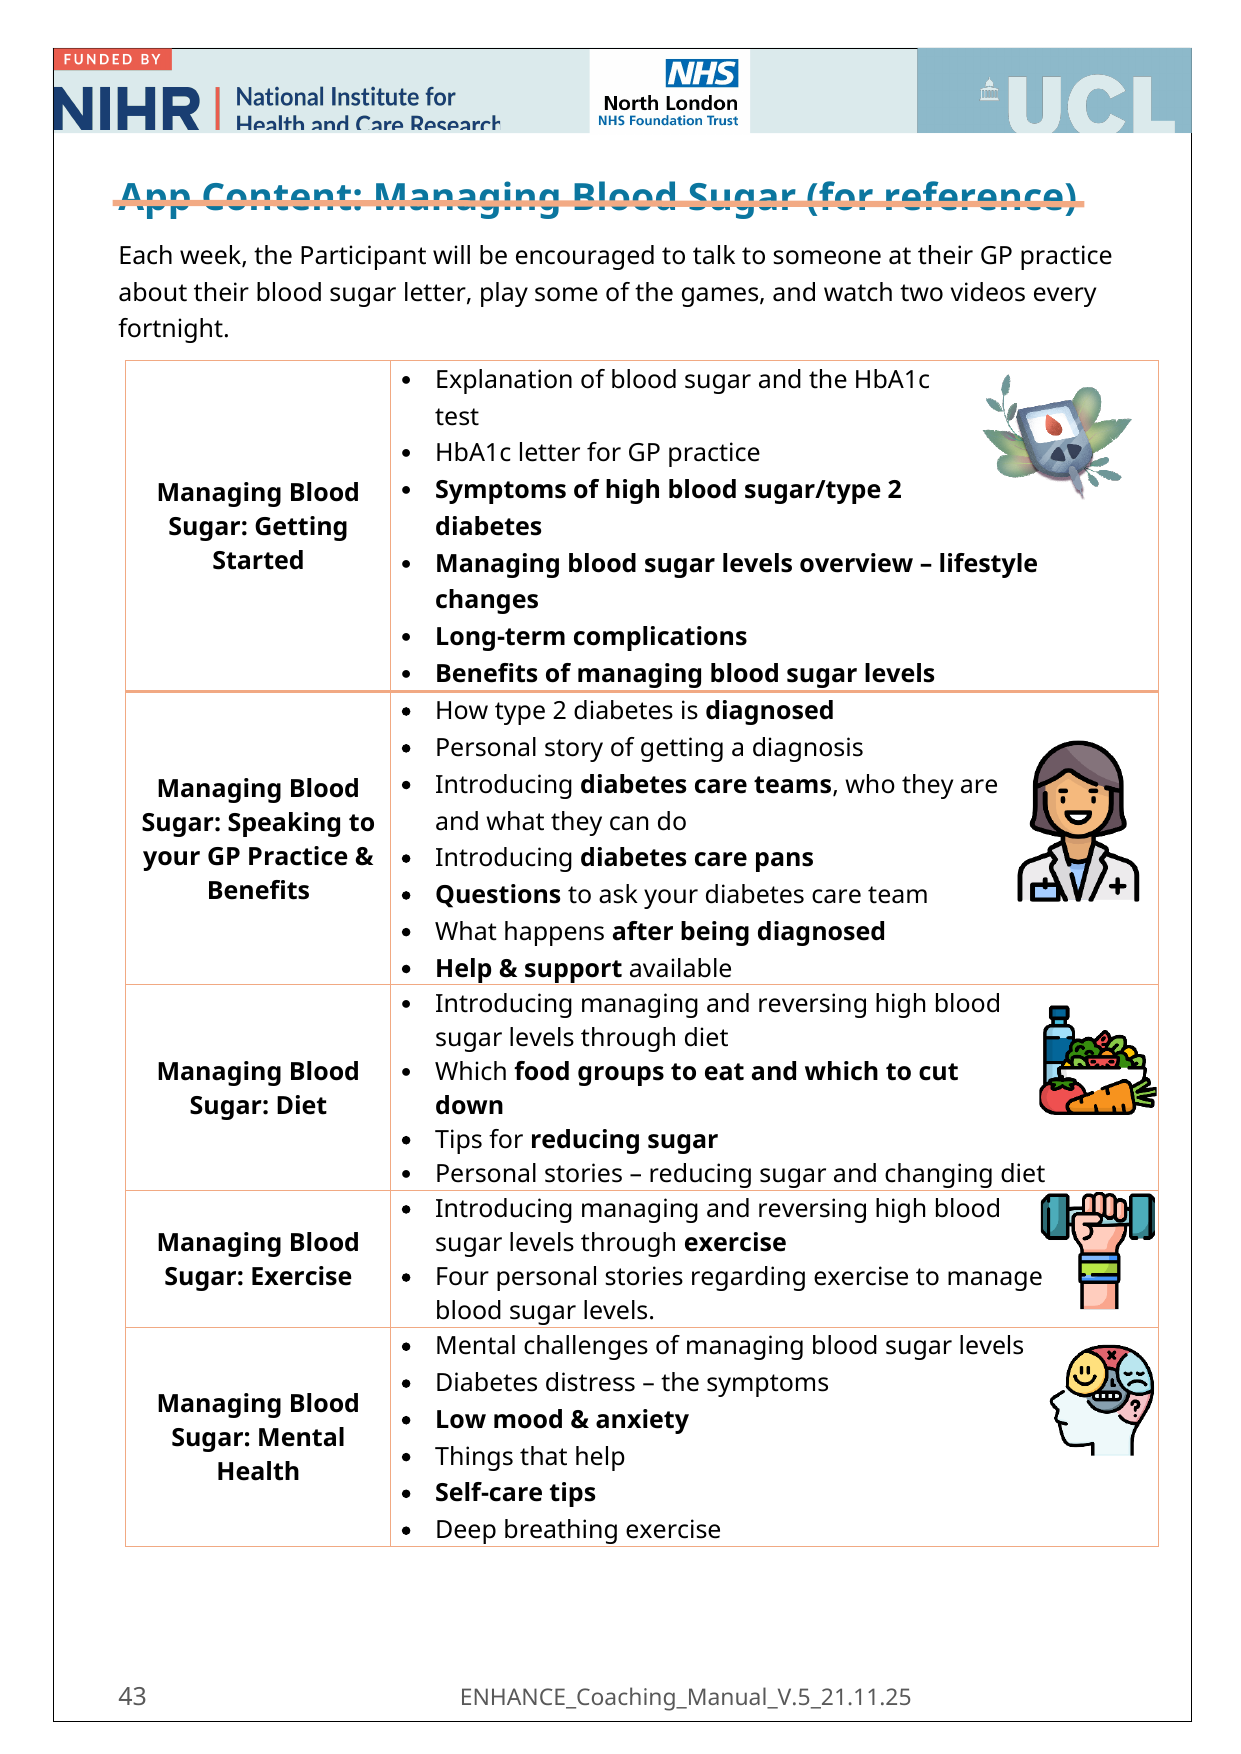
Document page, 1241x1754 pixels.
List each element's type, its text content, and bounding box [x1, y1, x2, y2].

picture [1045, 1344, 1154, 1454]
table_cell Introducing managing and reversing high blood sugar levels through exercise Four personal stories regarding exercise to manage blood sugar levels. [391, 1191, 1158, 1327]
picture [1037, 999, 1157, 1118]
picture [1039, 1192, 1155, 1308]
picture [589, 49, 750, 135]
table_cell How type 2 diabetes is diagnosed Personal story of getting a diagnosis Introducing diabetes care teams, who they are and what they can do Introducing diabetes care pans Questions to ask your diabetes care team What happens after being diagnosed Help & support available [391, 693, 1158, 984]
picture [53, 48, 501, 130]
picture [977, 367, 1141, 506]
table_cell Managing Blood Sugar: Speaking to your GP Practice & Benefits [126, 693, 390, 984]
text Each week, the Participant will be encouraged to talk to someone at their GP practice about their blood sugar letter, play some of the games, and watch two videos every fortnight. [118, 238, 1166, 345]
table_header Explanation of blood sugar and the HbA1c test HbA1c letter for GP practice Symptoms of high blood sugar/type 2 diabetes Managing blood sugar levels overview – lifestyle changes Long-term complications Benefits of managing blood sugar levels [391, 361, 1158, 690]
table_cell Managing Blood Sugar: Diet [126, 985, 390, 1190]
table_cell Managing Blood Sugar: Mental Health [126, 1328, 390, 1546]
table_cell Mental challenges of managing blood sugar levels Diabetes distress – the symptoms Low mood & anxiety Things that help Self-care tips Deep breathing exercise [391, 1328, 1158, 1546]
table_cell Managing Blood Sugar: Exercise [126, 1191, 390, 1327]
subtitle App Content: Managing Blood Sugar (for reference) [118, 170, 1166, 221]
picture [911, 40, 1196, 138]
picture [1010, 740, 1148, 900]
table_cell Introducing managing and reversing high blood sugar levels through diet Which food groups to eat and which to cut down Tips for reducing sugar Personal stories – reducing sugar and changing diet [391, 985, 1158, 1190]
table_header Managing Blood Sugar: Getting Started [126, 361, 390, 690]
